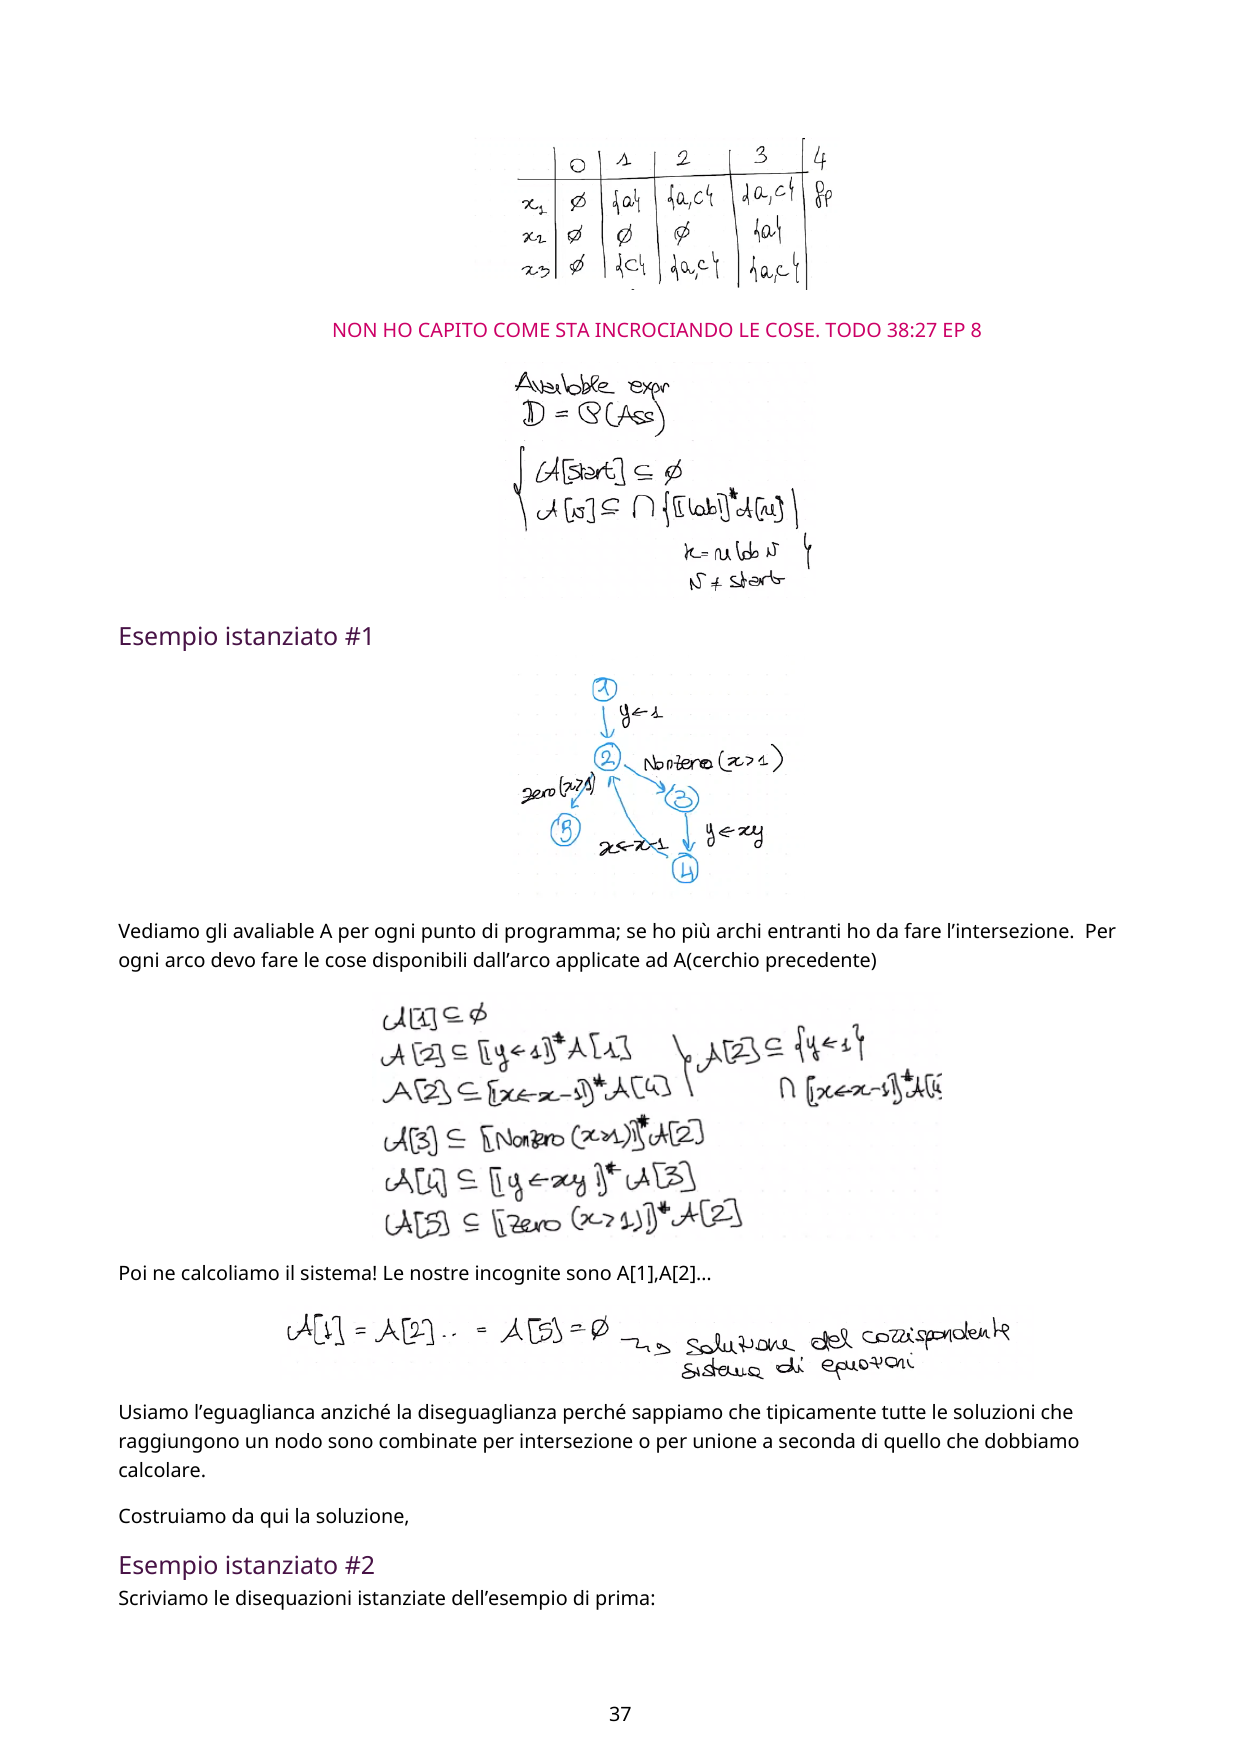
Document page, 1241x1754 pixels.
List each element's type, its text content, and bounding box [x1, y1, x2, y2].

picture [372, 992, 942, 1241]
picture [497, 362, 817, 600]
text Usiamo l’eguaglianca anziché la diseguaglianza perché sappiamo che tipicamente tutte le soluzioni che raggiungono un nodo sono combinate per intersezione o per unione a seconda di quello che dobbiamo calcolare. [118, 1398, 1122, 1483]
picture [474, 132, 840, 290]
text Vediamo gli avaliable A per ogni punto di programma; se ho più archi entranti ho da fare l’intersezione. Per ogni arco devo fare le cose disponibili dall’arco applicate ad A(cerchio precedente) [118, 917, 1122, 973]
subtitle Esempio istanziato #2 [118, 1548, 1122, 1582]
text Scriviamo le disequazioni istanziate dell’esempio di prima: [118, 1584, 1122, 1611]
picture [508, 655, 805, 899]
text Poi ne calcoliamo il sistema! Le nostre incognite sono A[1],A[2]… [118, 1259, 1122, 1287]
text NON HO CAPITO COME STA INCROCIANDO LE COSE. TODO 38:27 EP 8 [192, 316, 1122, 343]
text Costruiamo da qui la soluzione, [118, 1502, 1122, 1529]
subtitle Esempio istanziato #1 [118, 619, 1122, 653]
picture [280, 1305, 1034, 1380]
